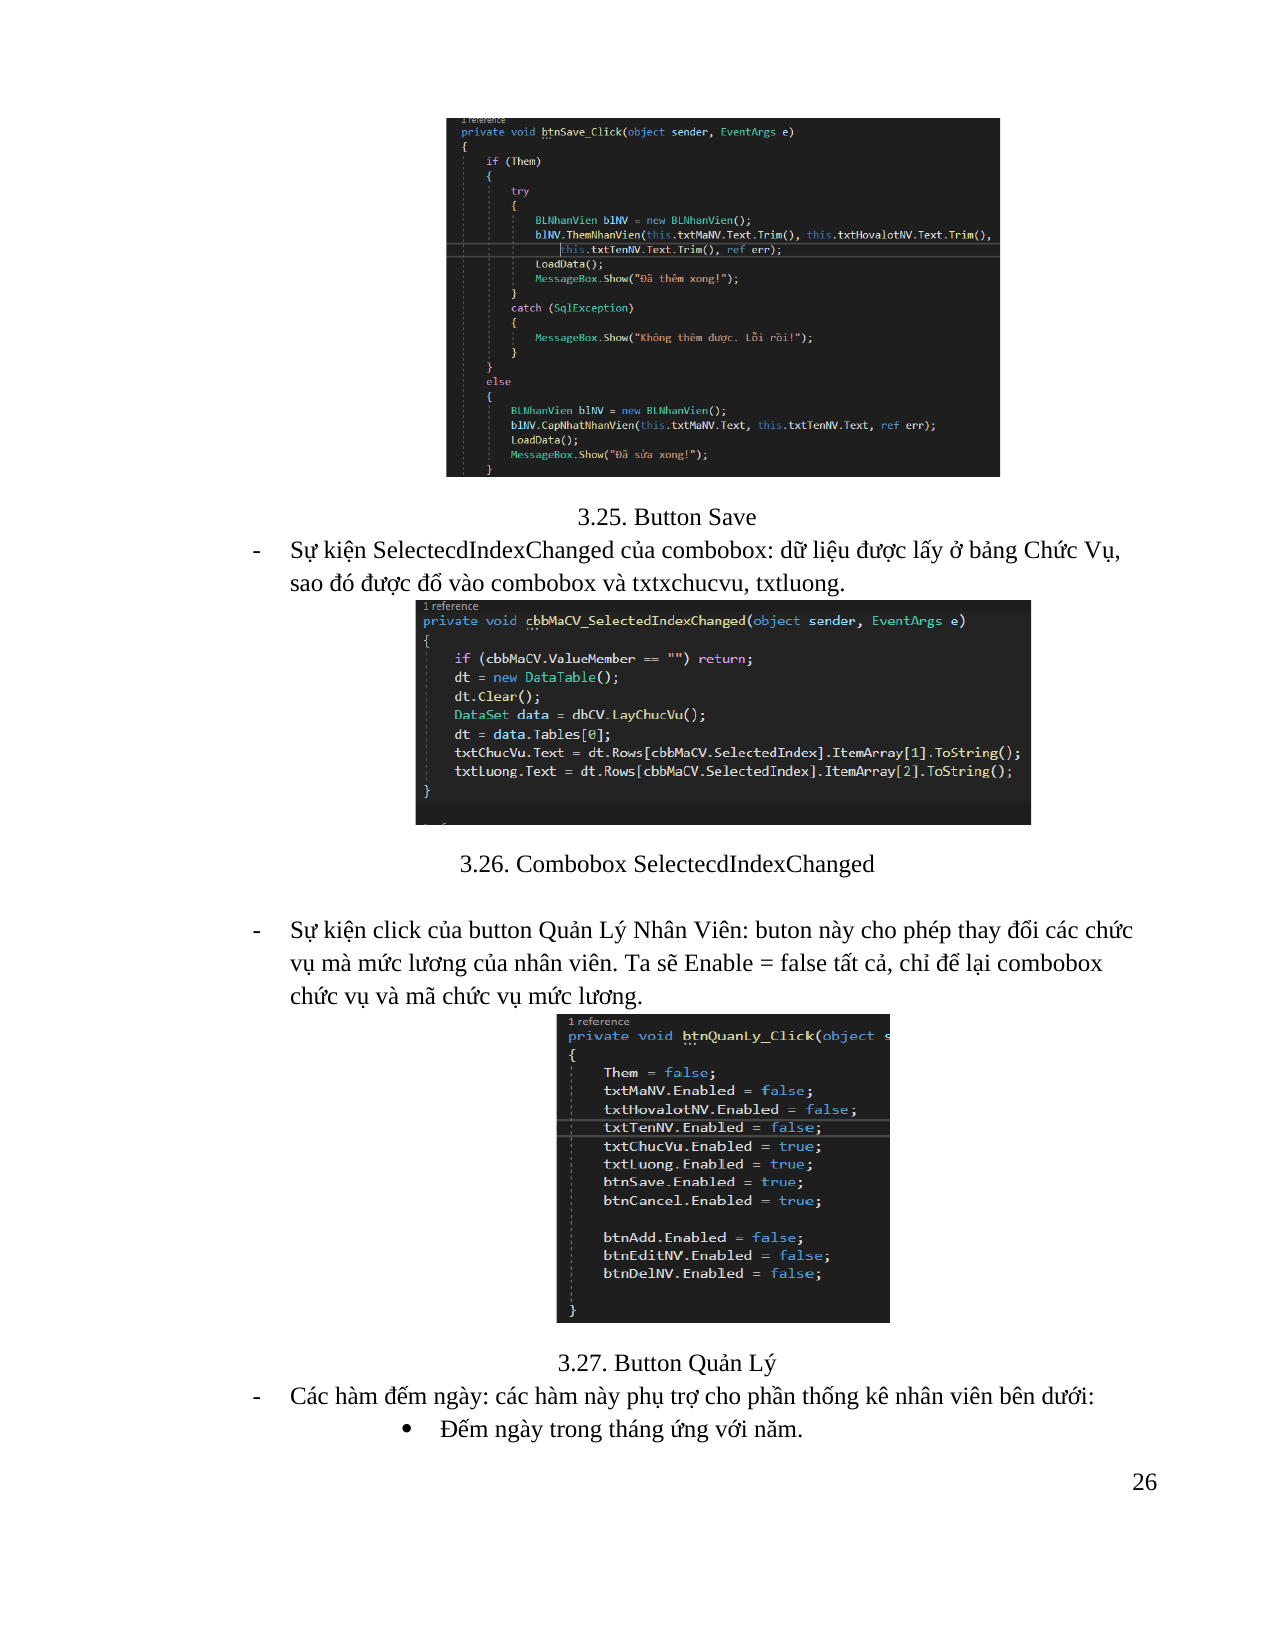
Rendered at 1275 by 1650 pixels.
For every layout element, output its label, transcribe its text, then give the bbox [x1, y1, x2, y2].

list Các hàm đếm ngày: các hàm này phụ trợ cho phần thống kê nhân viên bên dưới: [252, 1381, 1157, 1410]
list Đếm ngày trong tháng ứng với năm. [402, 1414, 1157, 1443]
picture [415, 600, 1032, 825]
picture [556, 1014, 890, 1323]
picture [446, 118, 1001, 477]
list Sự kiện SelectecdIndexChanged của combobox: dữ liệu được lấy ở bảng Chức Vụ, sao đó được đổ vào combobox và txtxchucvu, txtluong. [252, 535, 1157, 596]
list Sự kiện click của button Quản Lý Nhân Viên: buton này cho phép thay đổi các chức vụ mà mức lương của nhân viên. Ta sẽ Enable = false tất cả, chỉ để lại combobox chức vụ và mã chức vụ mức lương. [252, 915, 1157, 1010]
